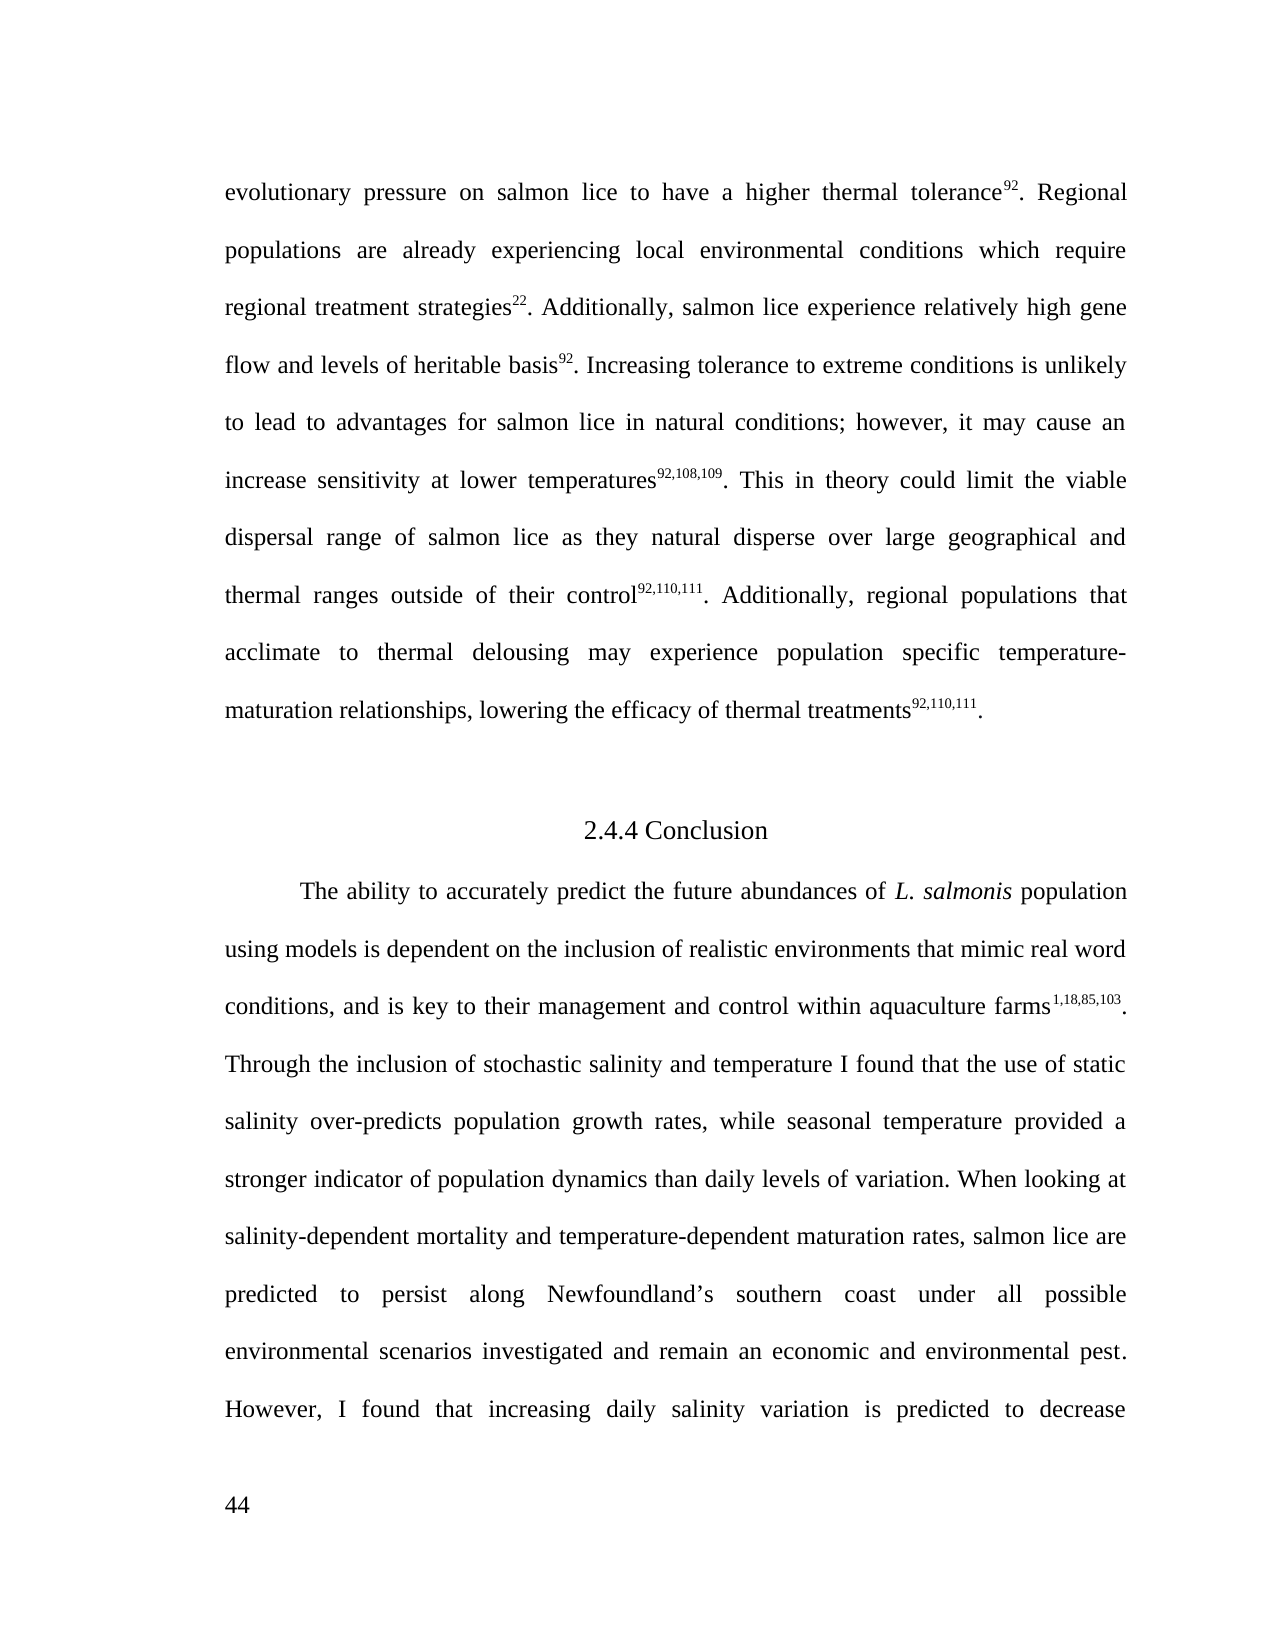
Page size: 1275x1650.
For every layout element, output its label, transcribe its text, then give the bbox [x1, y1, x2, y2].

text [224, 876, 1127, 1422]
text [224, 177, 1127, 723]
subtitle 2.4.4 Conclusion [224, 814, 1127, 845]
